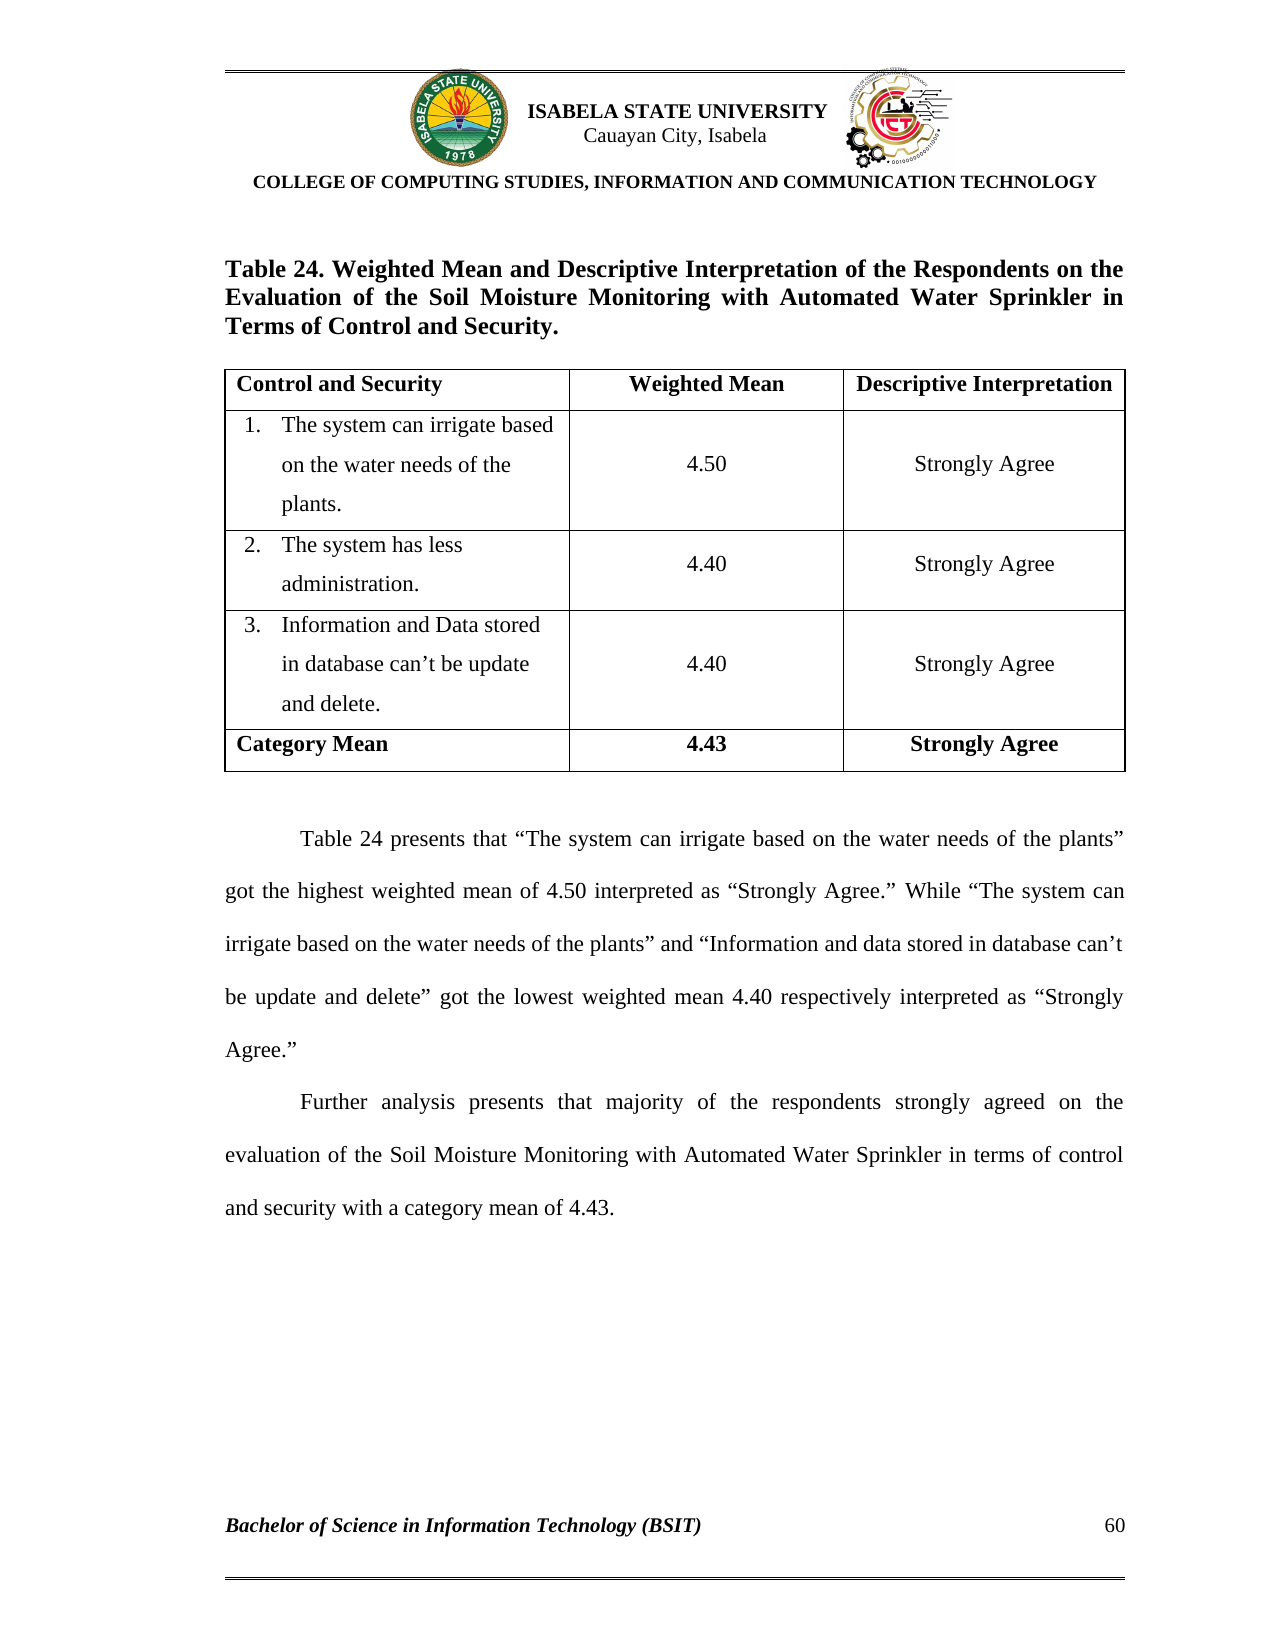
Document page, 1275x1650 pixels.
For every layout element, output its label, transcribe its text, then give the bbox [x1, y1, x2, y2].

table_cell 4.43 [570, 730, 843, 771]
table_cell The system has less administration. [226, 531, 569, 610]
table_cell Strongly Agree [844, 611, 1124, 729]
table_cell Category Mean [226, 730, 569, 771]
table_cell Strongly Agree [844, 411, 1124, 530]
table_cell 4.40 [570, 531, 843, 610]
table_cell The system can irrigate based on the water needs of the plants. [226, 411, 569, 530]
table_header Control and Security [226, 370, 569, 410]
text Further analysis presents that majority of the respondents strongly agreed on the evaluation of the Soil Moisture Monitoring with Automated Water Sprinkler in terms of control and security with a category mean of 4.43. [225, 1088, 1125, 1220]
table_header Descriptive Interpretation [844, 370, 1124, 410]
text Table 24 presents that “The system can irrigate based on the water needs of the plants” got the highest weighted mean of 4.50 interpreted as “Strongly Agree.” While “The system can irrigate based on the water needs of the plants” and “Information and data stored in database can’t be update and delete” got the lowest weighted mean 4.40 respectively interpreted as “Strongly Agree.” [225, 825, 1125, 1062]
picture [842, 64, 955, 70]
picture [842, 73, 955, 173]
table_cell 4.40 [570, 611, 843, 729]
table_cell Strongly Agree [844, 531, 1124, 610]
table_cell 4.50 [570, 411, 843, 530]
table_cell Strongly Agree [844, 730, 1124, 771]
table_header Weighted Mean [570, 370, 843, 410]
picture [407, 73, 511, 171]
table_cell Information and Data stored in database can’t be update and delete. [226, 611, 569, 729]
text Table 24. Weighted Mean and Descriptive Interpretation of the Respondents on the Evaluation of the Soil Moisture Monitoring with Automated Water Sprinkler in Terms of Control and Security. [225, 254, 1125, 340]
